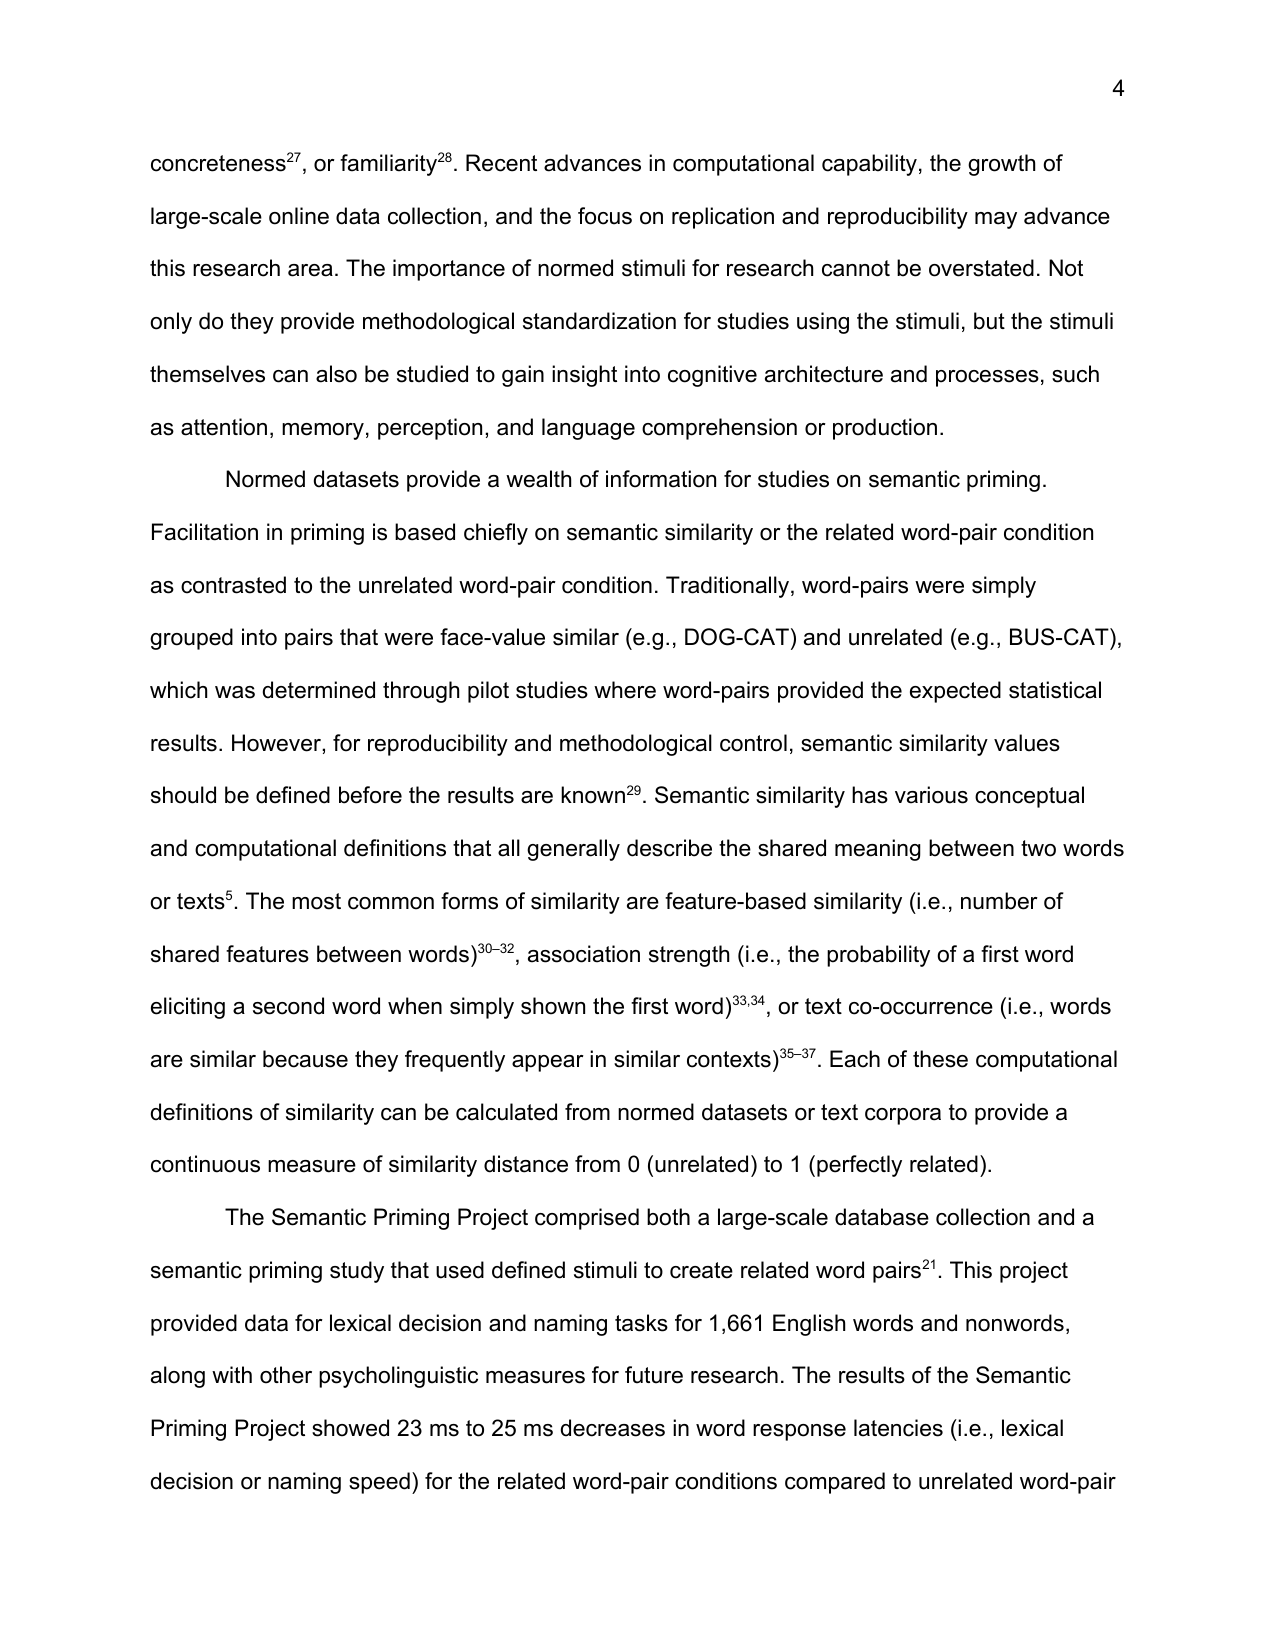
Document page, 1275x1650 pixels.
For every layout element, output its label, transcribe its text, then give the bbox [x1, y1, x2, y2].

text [150, 1204, 1125, 1494]
text Normed datasets provide a wealth of information for studies on semantic priming. Facilitation in priming is based chiefly on semantic similarity or the related word-pair condition as contrasted to the unrelated word-pair condition. Traditionally, word-pairs were simply grouped into pairs that were face-value similar (e.g., DOG-CAT) and unrelated (e.g., BUS-CAT), which was determined through pilot studies where word-pairs provided the expected statistical results. However, for reproducibility and methodological control, semantic similarity values should be defined before the results are known29. Semantic similarity has various conceptual and computational definitions that all generally describe the shared meaning between two words or texts5. The most common forms of similarity are feature-based similarity (i.e., number of shared features between words)30–32, association strength (i.e., the probability of a first word eliciting a second word when simply shown the first word)33,34, or text co-occurrence (i.e., words are similar because they frequently appear in similar contexts)35–37. Each of these computational definitions of similarity can be calculated from normed datasets or text corpora to provide a continuous measure of similarity distance from 0 (unrelated) to 1 (perfectly related). [150, 466, 1125, 1178]
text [150, 150, 1125, 440]
